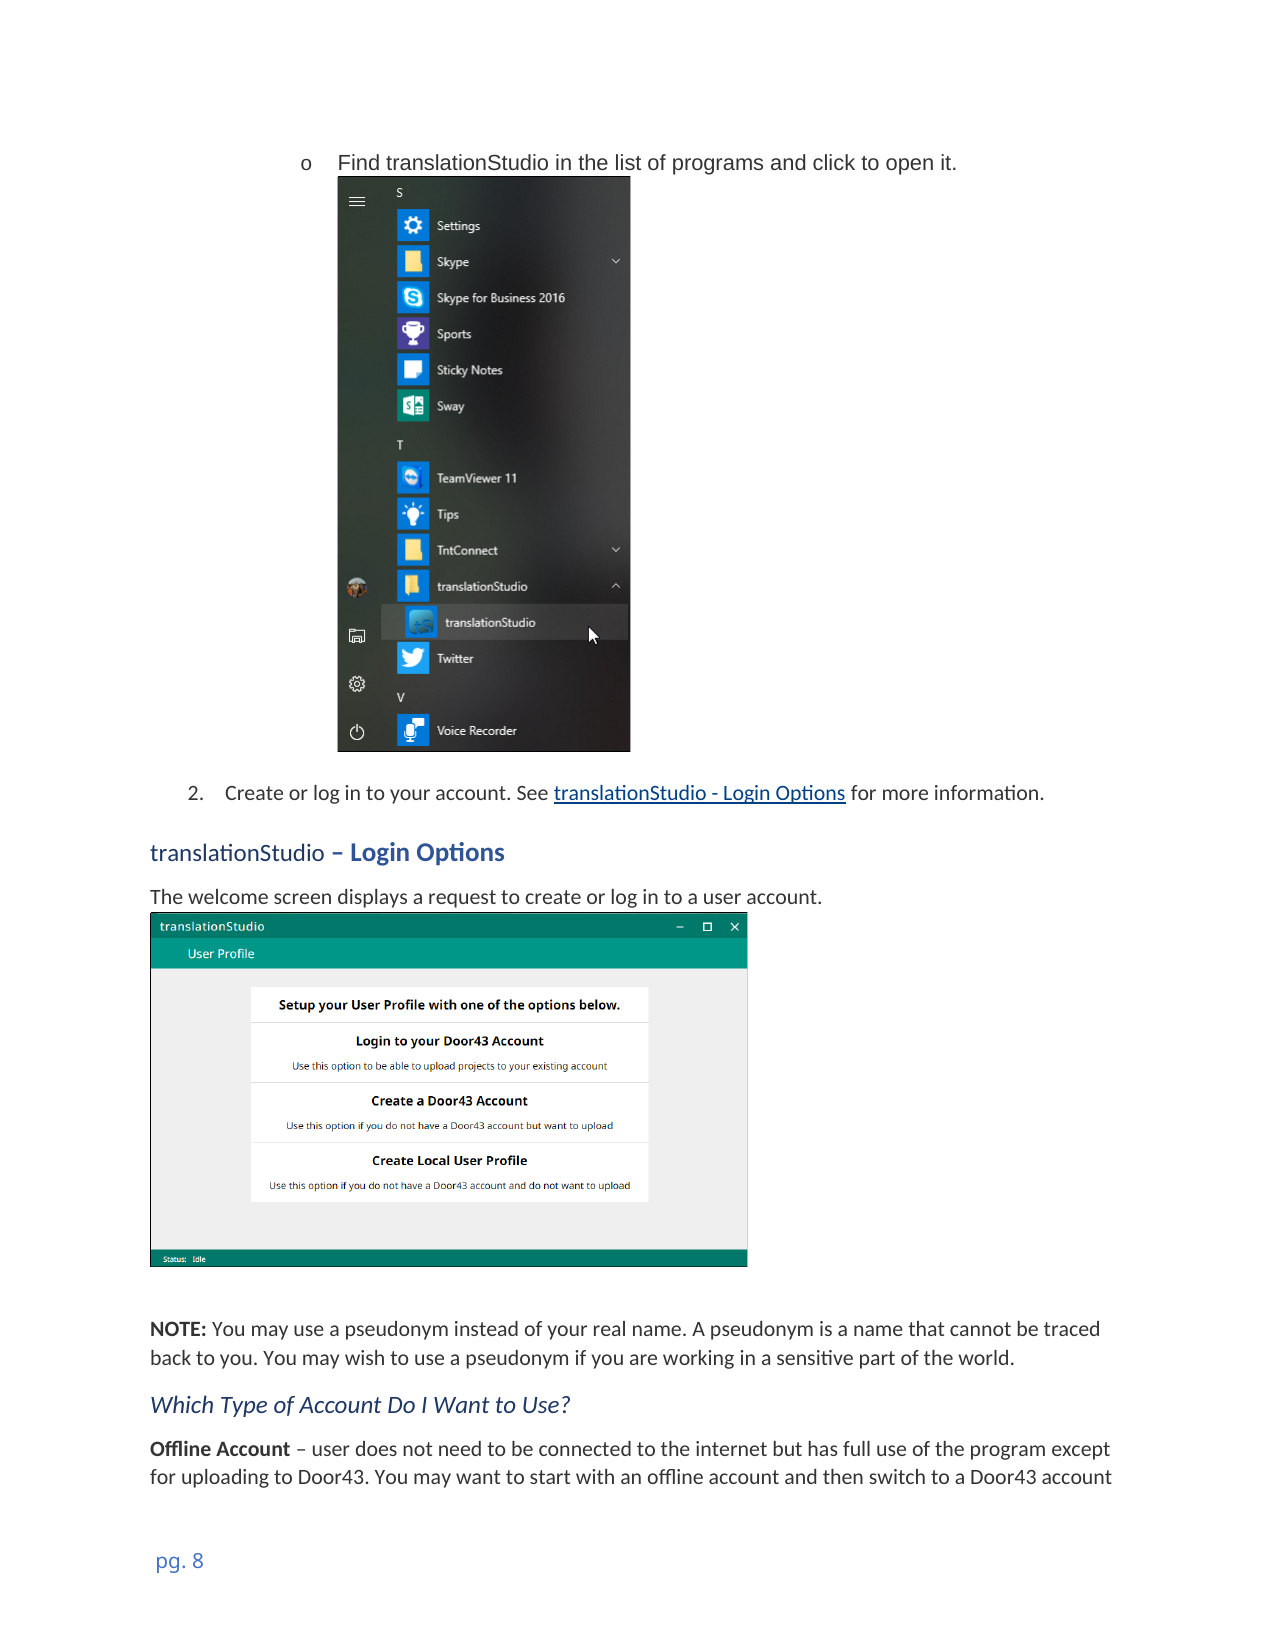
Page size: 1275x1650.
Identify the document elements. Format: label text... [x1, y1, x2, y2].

list Create or log in to your account. See translationStudio - Login Options for more information. [187, 779, 1125, 806]
picture [337, 176, 631, 752]
subtitle Which Type of Account Do I Want to Use? [150, 1389, 1125, 1420]
picture [150, 912, 748, 1267]
text NOTE: You may use a pseudonym instead of your real name. A pseudonym is a name that cannot be traced back to you. You may wish to use a pseudonym if you are working in a sensitive part of the world. [150, 1315, 1125, 1371]
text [150, 1435, 1125, 1490]
subtitle translationStudio – Login Options [150, 835, 1125, 868]
